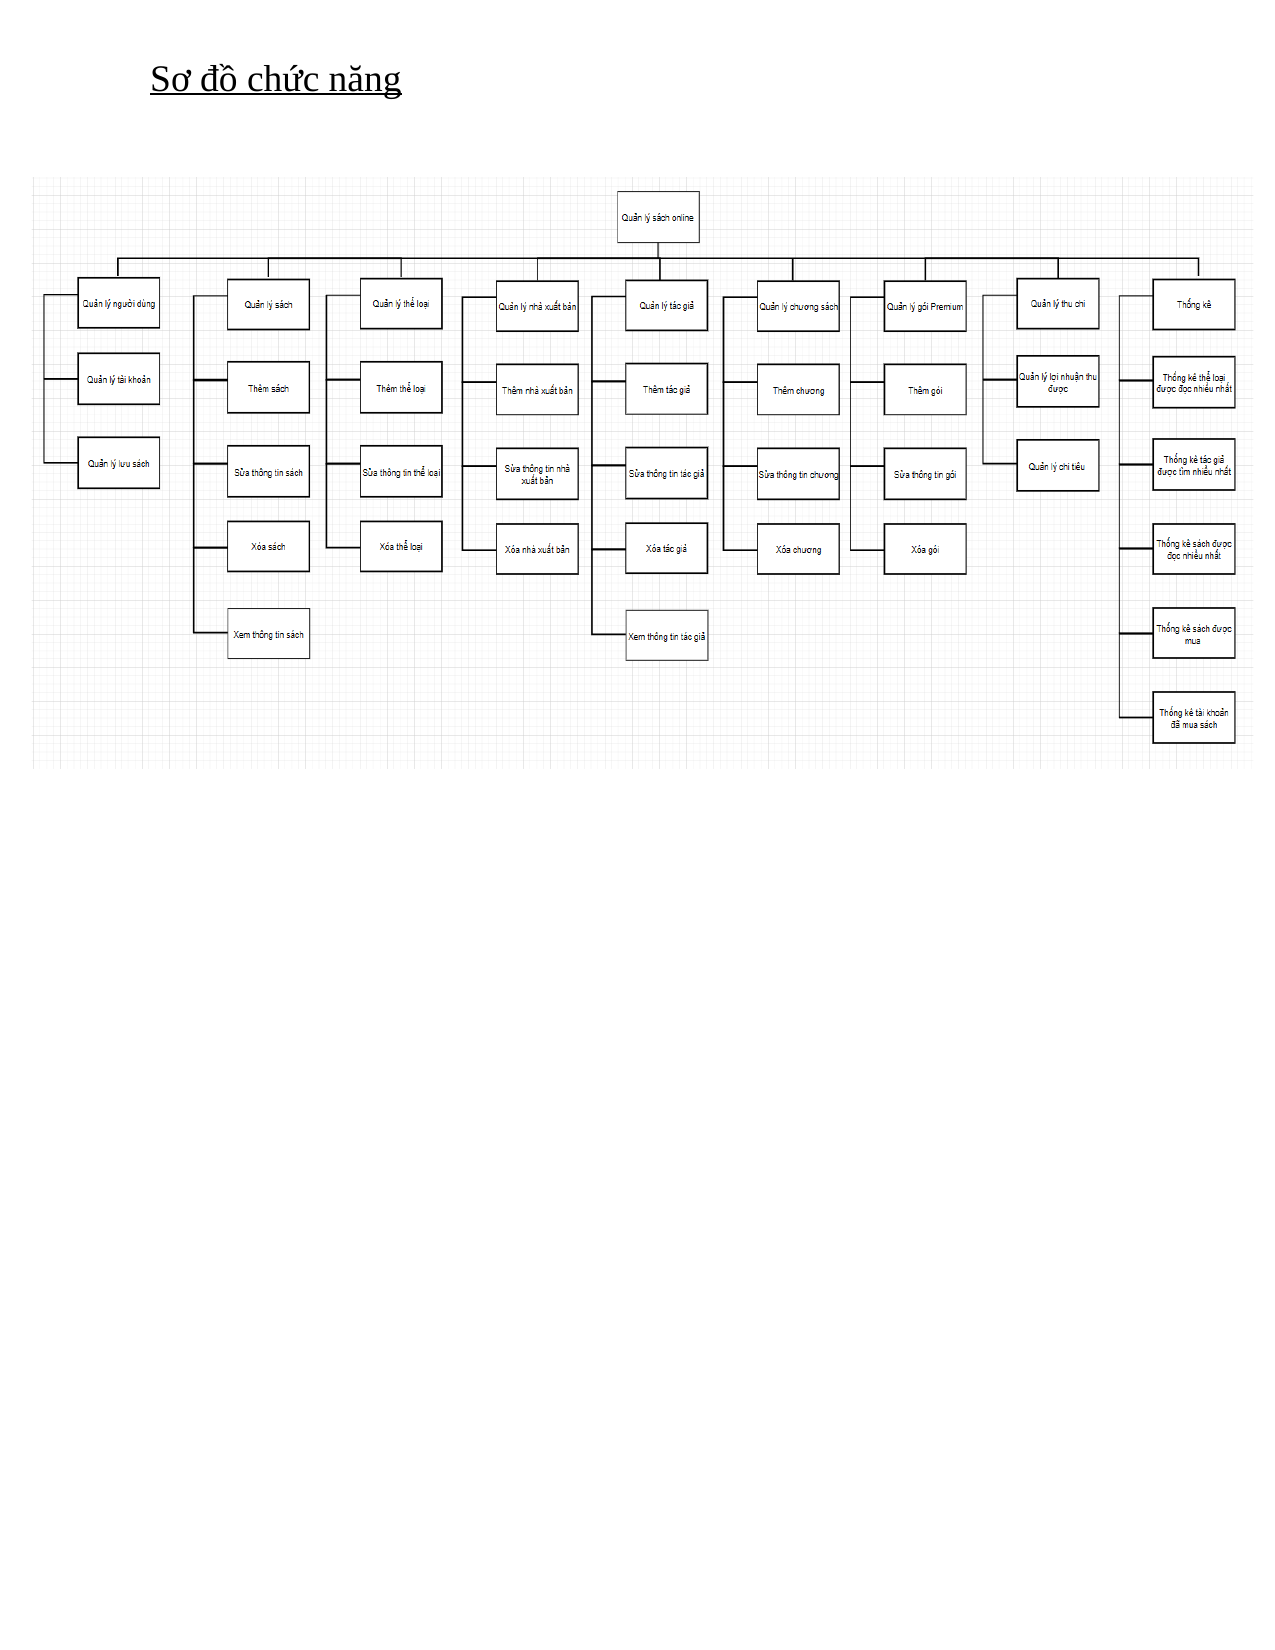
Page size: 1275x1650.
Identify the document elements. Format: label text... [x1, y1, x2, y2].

picture [31, 177, 1254, 768]
text Sơ đồ chức năng [150, 56, 1125, 99]
